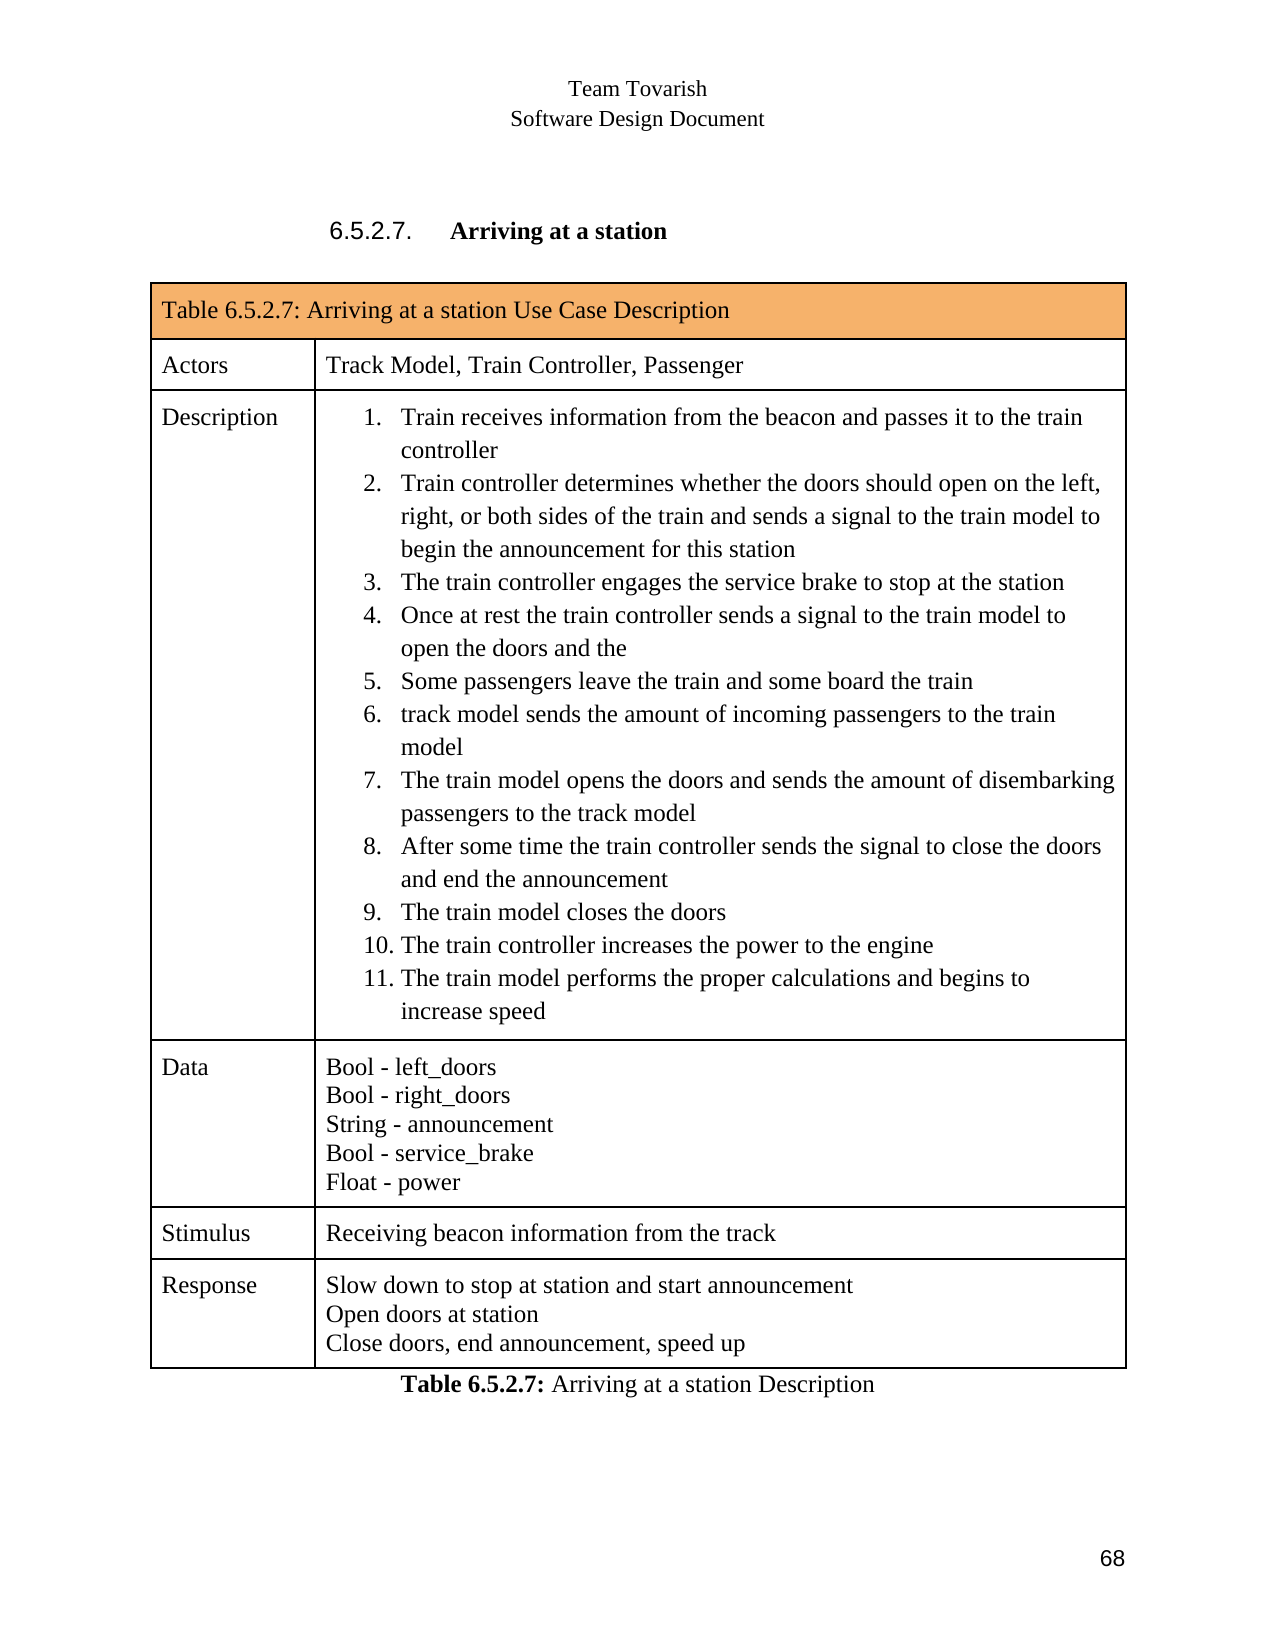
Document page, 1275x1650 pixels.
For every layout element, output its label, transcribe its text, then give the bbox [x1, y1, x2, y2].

table_cell Bool - left_doors Bool - right_doors String - announcement Bool - service_brake Float - power [316, 1041, 1125, 1206]
table_cell Receiving beacon information from the track [316, 1208, 1125, 1258]
table_cell Track Model, Train Controller, Passenger [316, 340, 1125, 389]
table_cell Actors [152, 340, 314, 389]
list Arriving at a station [412, 216, 1125, 245]
text Table 6.5.2.7: Arriving at a station Description [150, 1369, 1125, 1398]
table_cell Description [152, 391, 314, 1039]
table_cell Response [152, 1260, 314, 1367]
table_cell Train receives information from the beacon and passes it to the train controller Train controller determines whether the doors should open on the left, right, or both sides of the train and sends a signal to the train model to begin the announcement for this station The train controller engages the service brake to stop at the station Once at rest the train controller sends a signal to the train model to open the doors and the Some passengers leave the train and some board the train track model sends the amount of incoming passengers to the train model The train model opens the doors and sends the amount of disembarking passengers to the track model After some time the train controller sends the signal to close the doors and end the announcement The train model closes the doors The train controller increases the power to the engine The train model performs the proper calculations and begins to increase speed [316, 391, 1125, 1039]
table_cell Data [152, 1041, 314, 1206]
table_cell Slow down to stop at station and start announcement Open doors at station Close doors, end announcement, speed up [316, 1260, 1125, 1367]
table_cell Stimulus [152, 1208, 314, 1258]
table_header Table 6.5.2.7: Arriving at a station Use Case Description [152, 284, 1125, 338]
